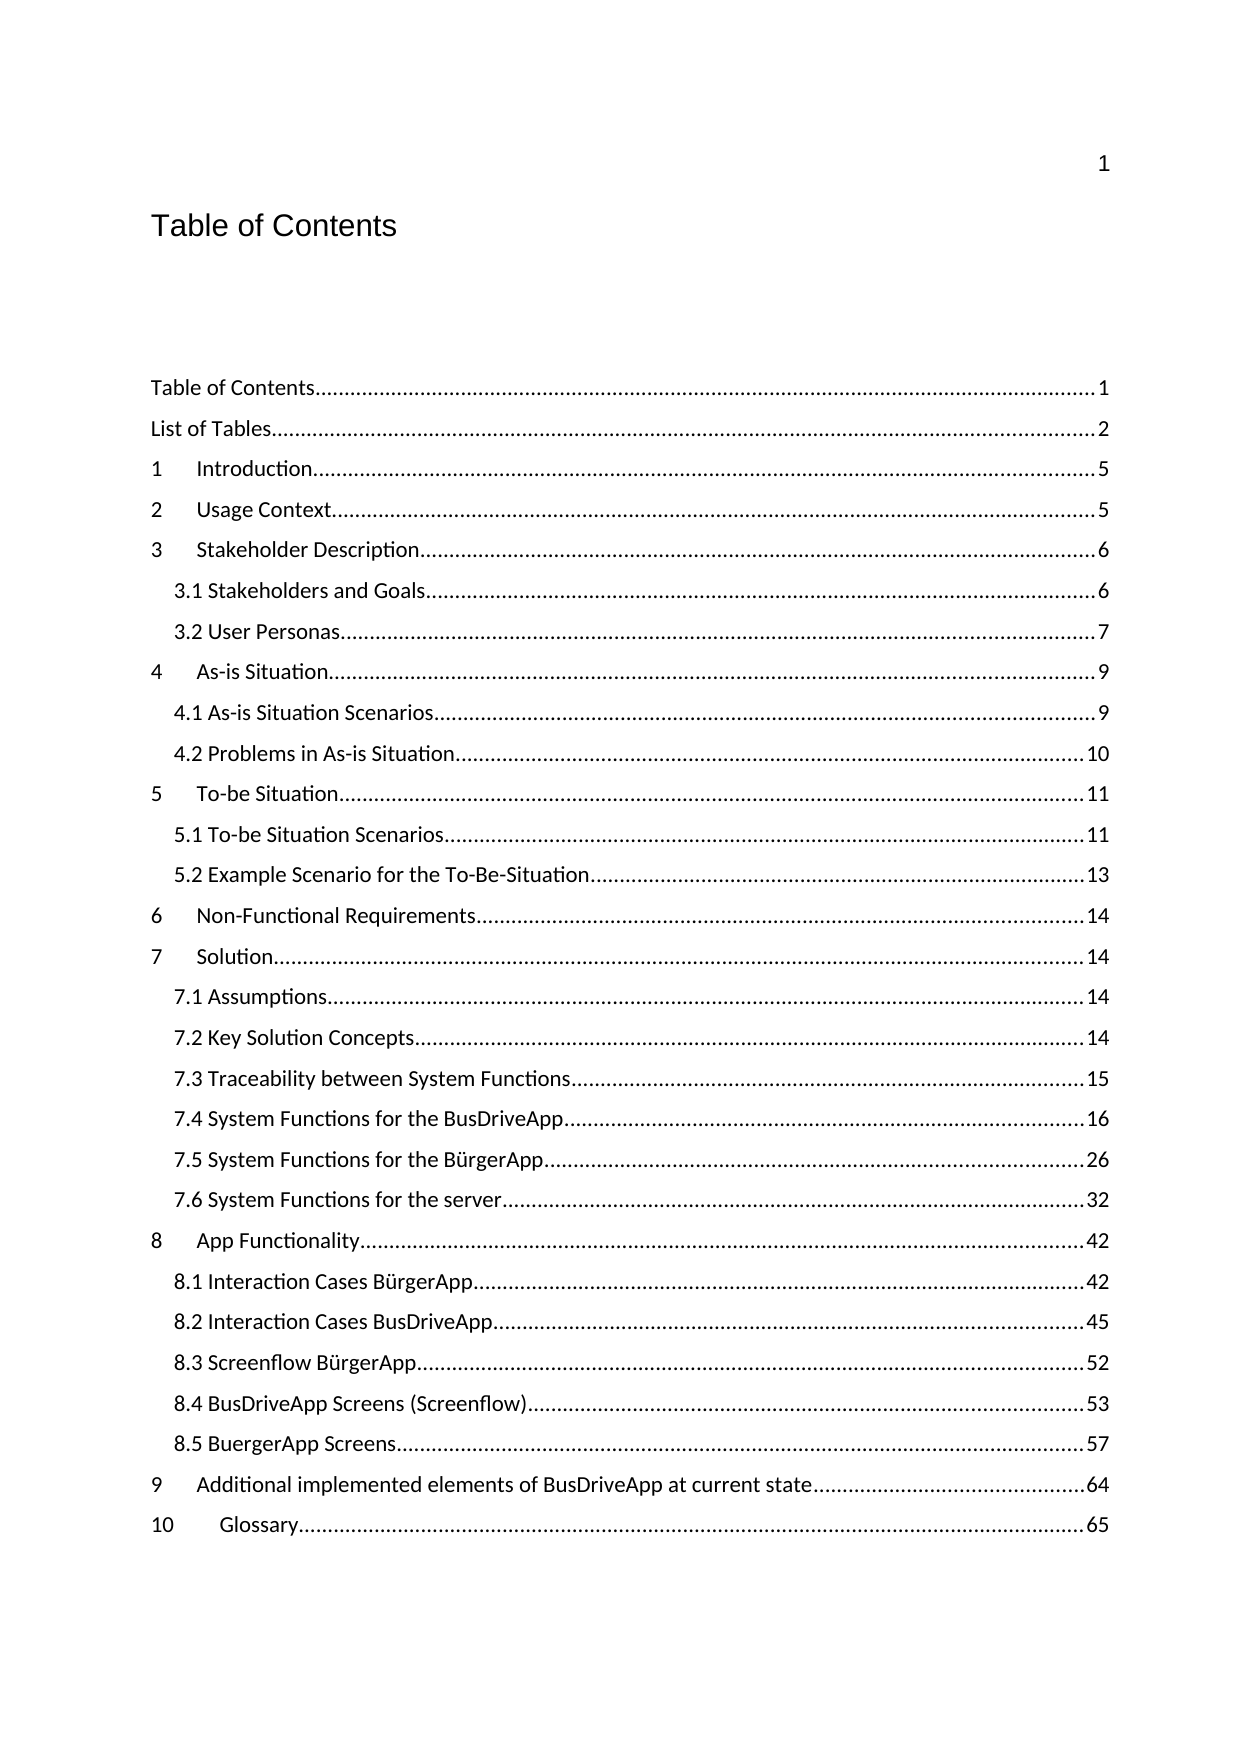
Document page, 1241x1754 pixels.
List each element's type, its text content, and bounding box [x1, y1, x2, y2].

text 3.1 Stakeholders and Goals 6 [173, 576, 1110, 604]
text 4.1 As-is Situation Scenarios 9 [173, 698, 1110, 726]
text 8.5 BuergerApp Screens 57 [173, 1429, 1110, 1457]
text 7.1 Assumptions 14 [173, 982, 1110, 1011]
text 10 Glossary 65 [151, 1511, 1110, 1539]
text 5.1 To-be Situation Scenarios 11 [173, 820, 1110, 848]
text 7.2 Key Solution Concepts 14 [173, 1023, 1110, 1051]
text 7 Solution 14 [151, 942, 1110, 970]
text 7.6 System Functions for the server 32 [173, 1186, 1110, 1214]
text 8.3 Screenflow BürgerApp 52 [173, 1348, 1110, 1376]
text 3.2 User Personas 7 [173, 617, 1110, 645]
text 4.2 Problems in As-is Situation 10 [173, 739, 1110, 767]
text 8 App Functionality 42 [151, 1226, 1110, 1254]
text 7.3 Traceability between System Functions 15 [173, 1064, 1110, 1092]
text 8.2 Interaction Cases BusDriveApp 45 [173, 1307, 1110, 1336]
text 4 As-is Situation 9 [151, 657, 1110, 686]
subtitle Table of Contents [151, 207, 1110, 243]
text 5 To-be Situation 11 [151, 779, 1110, 807]
text 8.4 BusDriveApp Screens (Screenflow) 53 [173, 1389, 1110, 1417]
text 1 Introduction 5 [151, 454, 1110, 482]
text 7.5 System Functions for the BürgerApp 26 [173, 1145, 1110, 1173]
text 7.4 System Functions for the BusDriveApp 16 [173, 1104, 1110, 1132]
text 3 Stakeholder Description 6 [151, 536, 1110, 564]
text 6 Non-Functional Requirements 14 [151, 901, 1110, 929]
text 8.1 Interaction Cases BürgerApp 42 [173, 1267, 1110, 1295]
text 2 Usage Context 5 [151, 495, 1110, 523]
text List of Tables 2 [151, 414, 1110, 442]
text 5.2 Example Scenario for the To-Be-Situation 13 [173, 861, 1110, 889]
text Table of Contents 1 [151, 373, 1110, 401]
text 9 Additional implemented elements of BusDriveApp at current state 64 [151, 1470, 1110, 1498]
